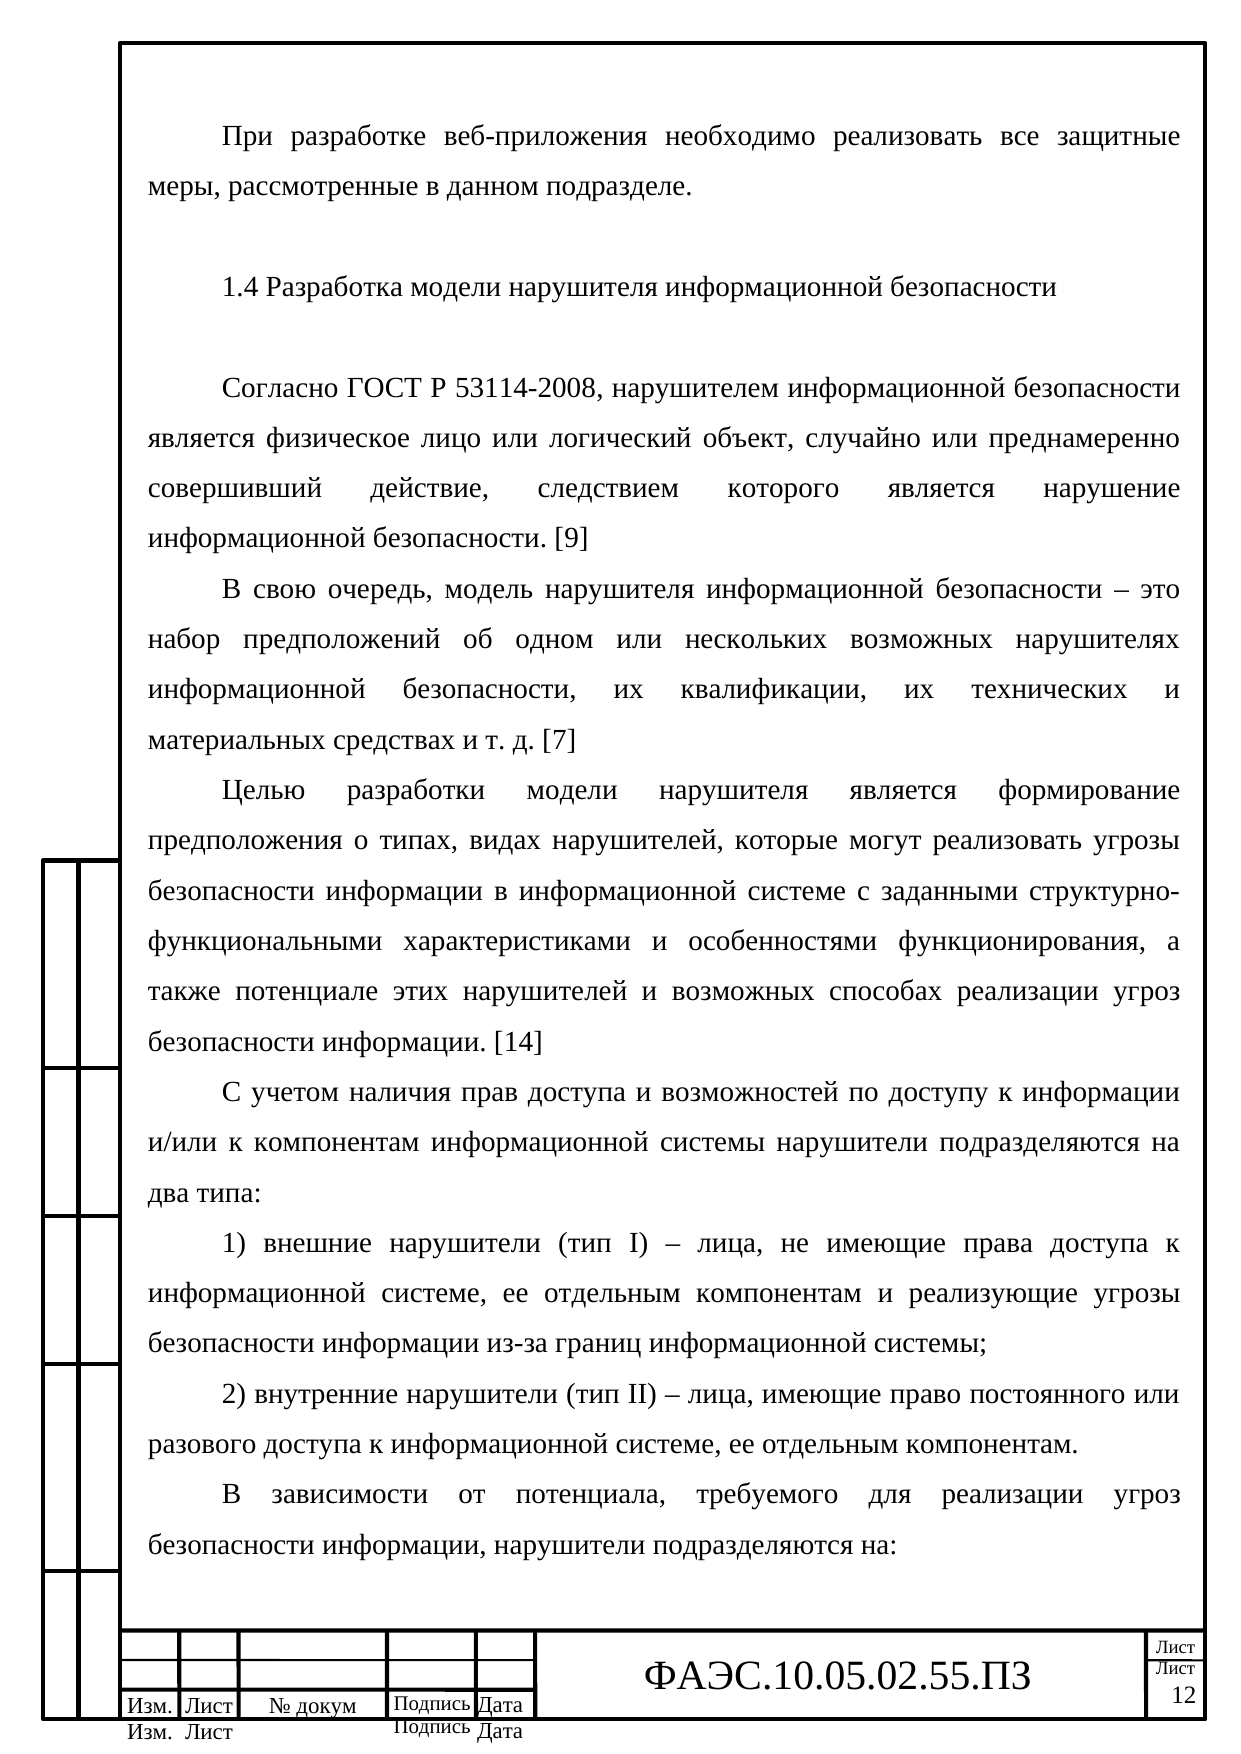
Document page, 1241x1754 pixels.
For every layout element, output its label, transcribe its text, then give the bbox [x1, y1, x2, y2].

text 1) внешние нарушители (тип I) – лица, не имеющие права доступа к информационной системе, ее отдельным компонентам и реализующие угрозы безопасности информации из-за границ информационной системы; [148, 1225, 1181, 1359]
text Согласно ГОСТ Р 53114-2008, нарушителем информационной безопасности является физическое лицо или логический объект, случайно или преднамеренно совершивший действие, следствием которого является нарушение информационной безопасности. [9] [148, 370, 1181, 554]
text 2) внутренние нарушители (тип II) – лица, имеющие право постоянного или разового доступа к информационной системе, ее отдельным компонентам. [148, 1376, 1181, 1460]
text При разработке веб-приложения необходимо реализовать все защитные меры, рассмотренные в данном подразделе. [148, 118, 1181, 202]
text Целью разработки модели нарушителя является формирование предположения о типах, видах нарушителей, которые могут реализовать угрозы безопасности информации в информационной системе с заданными структурно-функциональными характеристиками и особенностями функционирования, а также потенциале этих нарушителей и возможных способах реализации угроз безопасности информации. [14] [148, 772, 1181, 1057]
text В зависимости от потенциала, требуемого для реализации угроз безопасности информации, нарушители подразделяются на: [148, 1477, 1181, 1560]
text 1.4 Разработка модели нарушителя информационной безопасности [148, 269, 1181, 303]
text В свою очередь, модель нарушителя информационной безопасности – это набор предположений об одном или нескольких возможных нарушителях информационной безопасности, их квалификации, их технических и материальных средствах и т. д. [7] [148, 571, 1181, 755]
text С учетом наличия прав доступа и возможностей по доступу к информации и/или к компонентам информационной системы нарушители подразделяются на два типа: [148, 1074, 1181, 1208]
